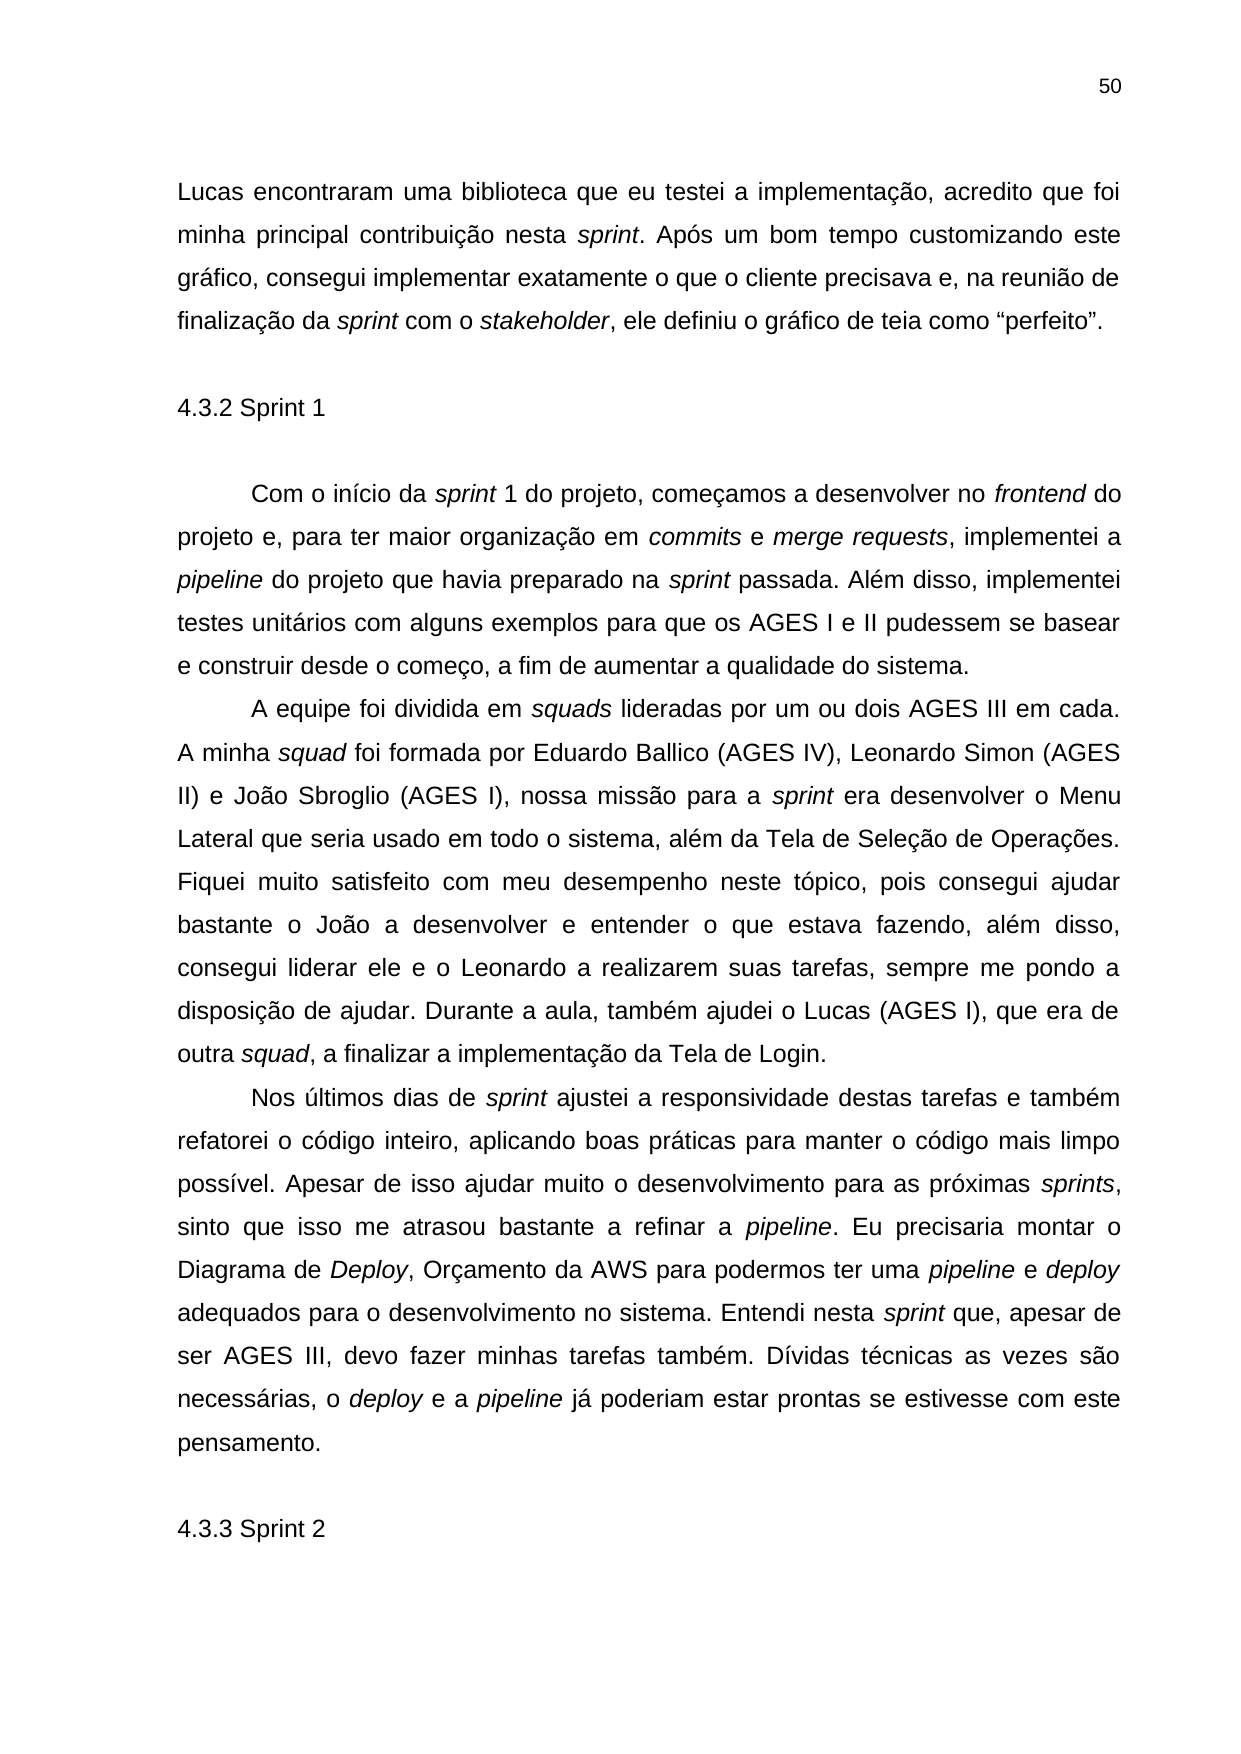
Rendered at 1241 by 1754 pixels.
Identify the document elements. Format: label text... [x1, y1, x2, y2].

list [177, 177, 1122, 335]
text Com o início da sprint 1 do projeto, começamos a desenvolver no frontend do projeto e, para ter maior organização em commits e merge requests, implementei a pipeline do projeto que havia preparado na sprint passada. Além disso, implementei testes unitários com alguns exemplos para que os AGES I e II pudessem se basear e construir desde o começo, a fim de aumentar a qualidade do sistema. [177, 479, 1122, 680]
list 4.3.3 Sprint 2 [177, 1514, 1122, 1543]
list 4.3.2 Sprint 1 [177, 393, 1122, 421]
text Nos últimos dias de sprint ajustei a responsividade destas tarefas e também refatorei o código inteiro, aplicando boas práticas para manter o código mais limpo possível. Apesar de isso ajudar muito o desenvolvimento para as próximas sprints, sinto que isso me atrasou bastante a refinar a pipeline. Eu precisaria montar o Diagrama de Deploy, Orçamento da AWS para podermos ter uma pipeline e deploy adequados para o desenvolvimento no sistema. Entendi nesta sprint que, apesar de ser AGES III, devo fazer minhas tarefas também. Dívidas técnicas as vezes são necessárias, o deploy e a pipeline já poderiam estar prontas se estivesse com este pensamento. [177, 1083, 1122, 1456]
text A equipe foi dividida em squads lideradas por um ou dois AGES III em cada. A minha squad foi formada por Eduardo Ballico (AGES IV), Leonardo Simon (AGES II) e João Sbroglio (AGES I), nossa missão para a sprint era desenvolver o Menu Lateral que seria usado em todo o sistema, além da Tela de Seleção de Operações. Fiquei muito satisfeito com meu desempenho neste tópico, pois consegui ajudar bastante o João a desenvolver e entender o que estava fazendo, além disso, consegui liderar ele e o Leonardo a realizarem suas tarefas, sempre me pondo a disposição de ajudar. Durante a aula, também ajudei o Lucas (AGES I), que era de outra squad, a finalizar a implementação da Tela de Login. [177, 694, 1122, 1068]
